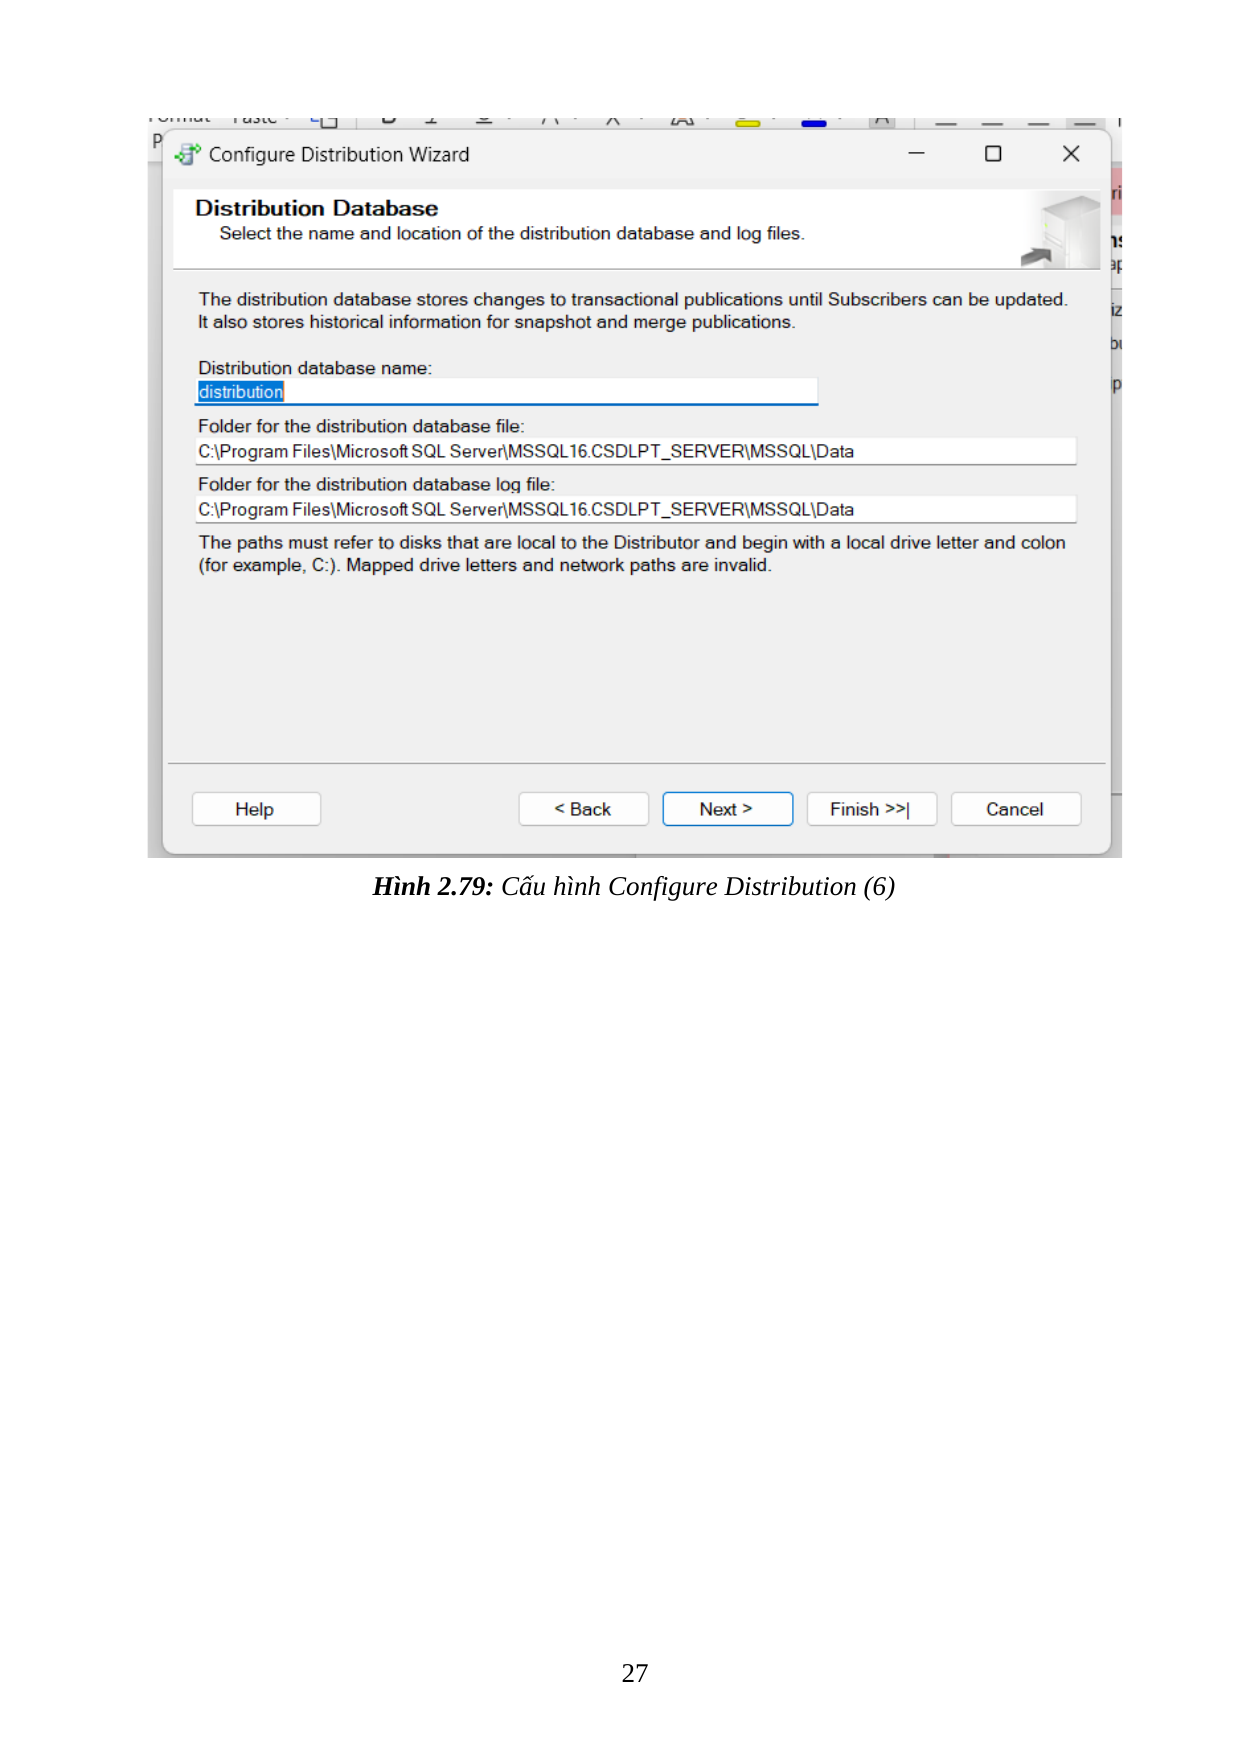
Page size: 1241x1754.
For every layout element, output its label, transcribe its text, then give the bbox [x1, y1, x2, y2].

picture [147, 118, 1123, 858]
